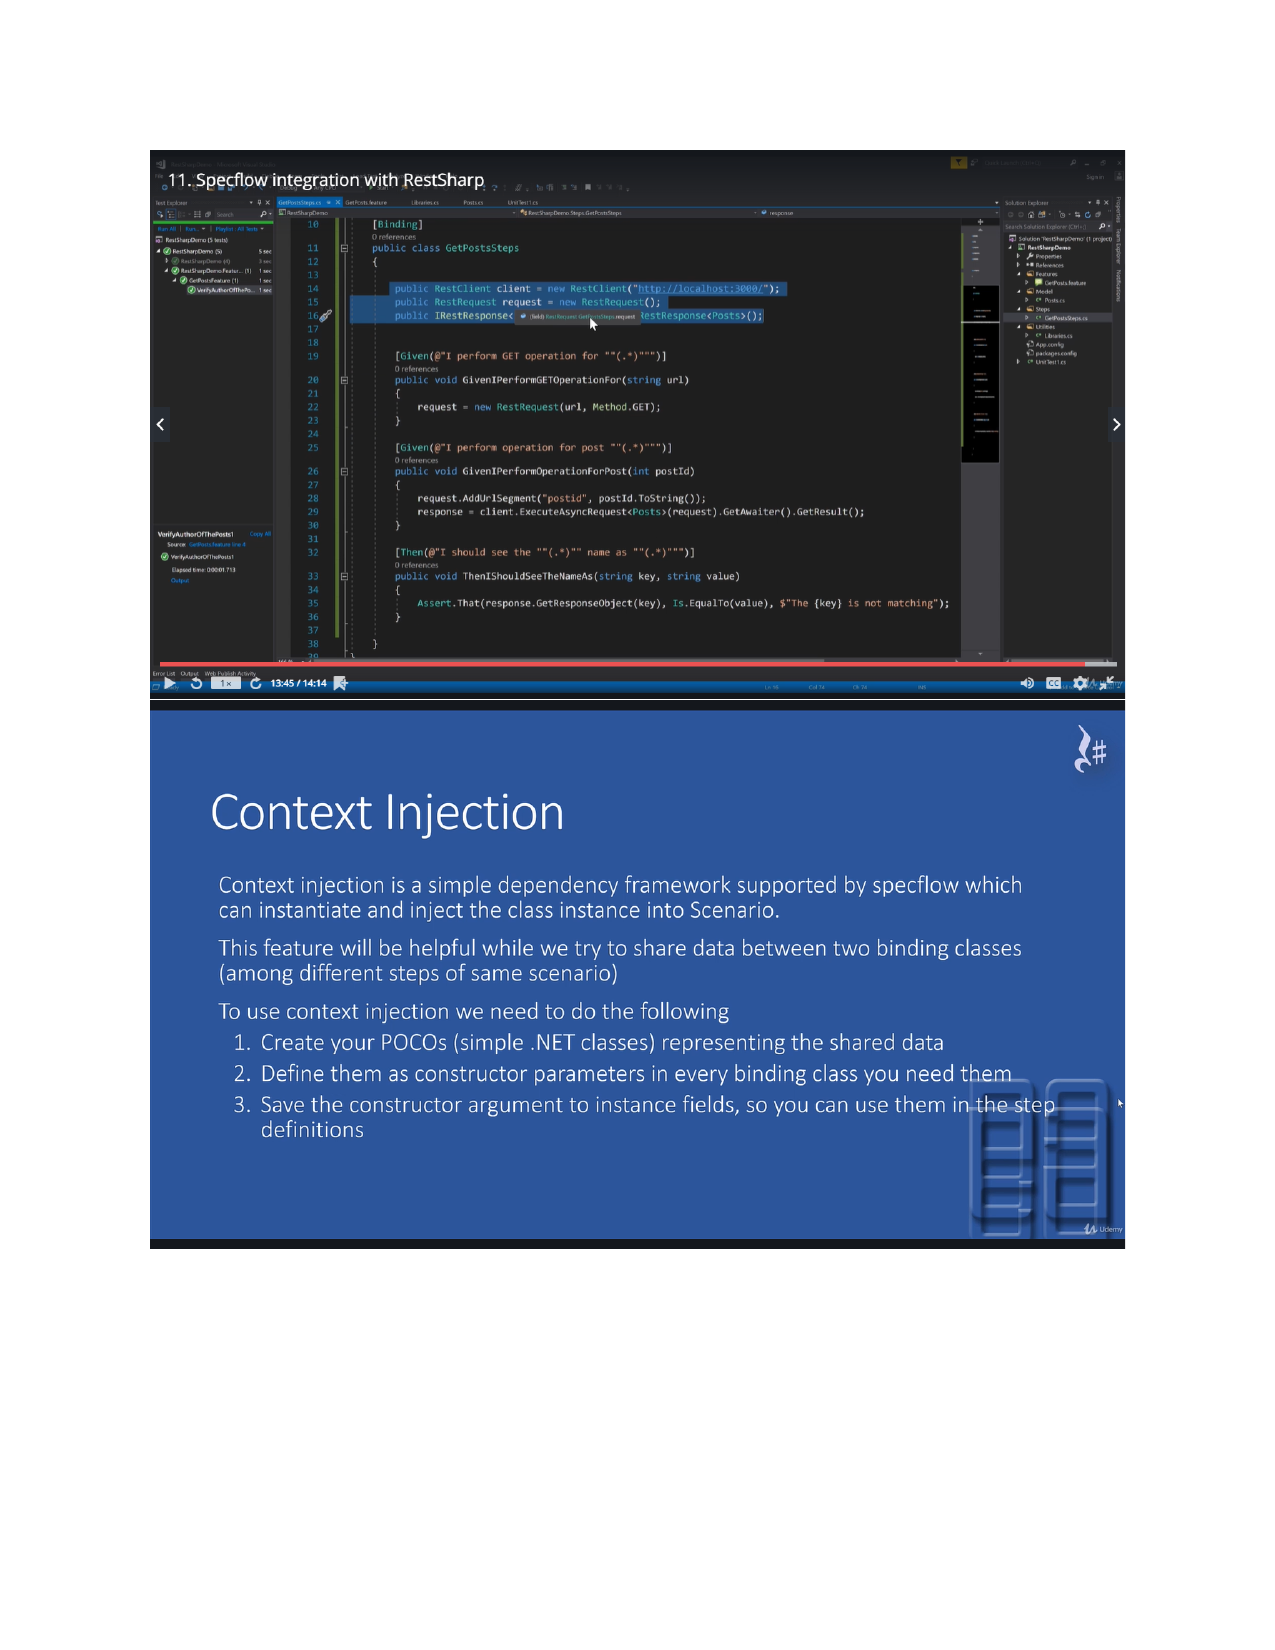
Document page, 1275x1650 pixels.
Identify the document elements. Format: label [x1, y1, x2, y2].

picture [150, 700, 1125, 1249]
picture [150, 150, 1125, 699]
